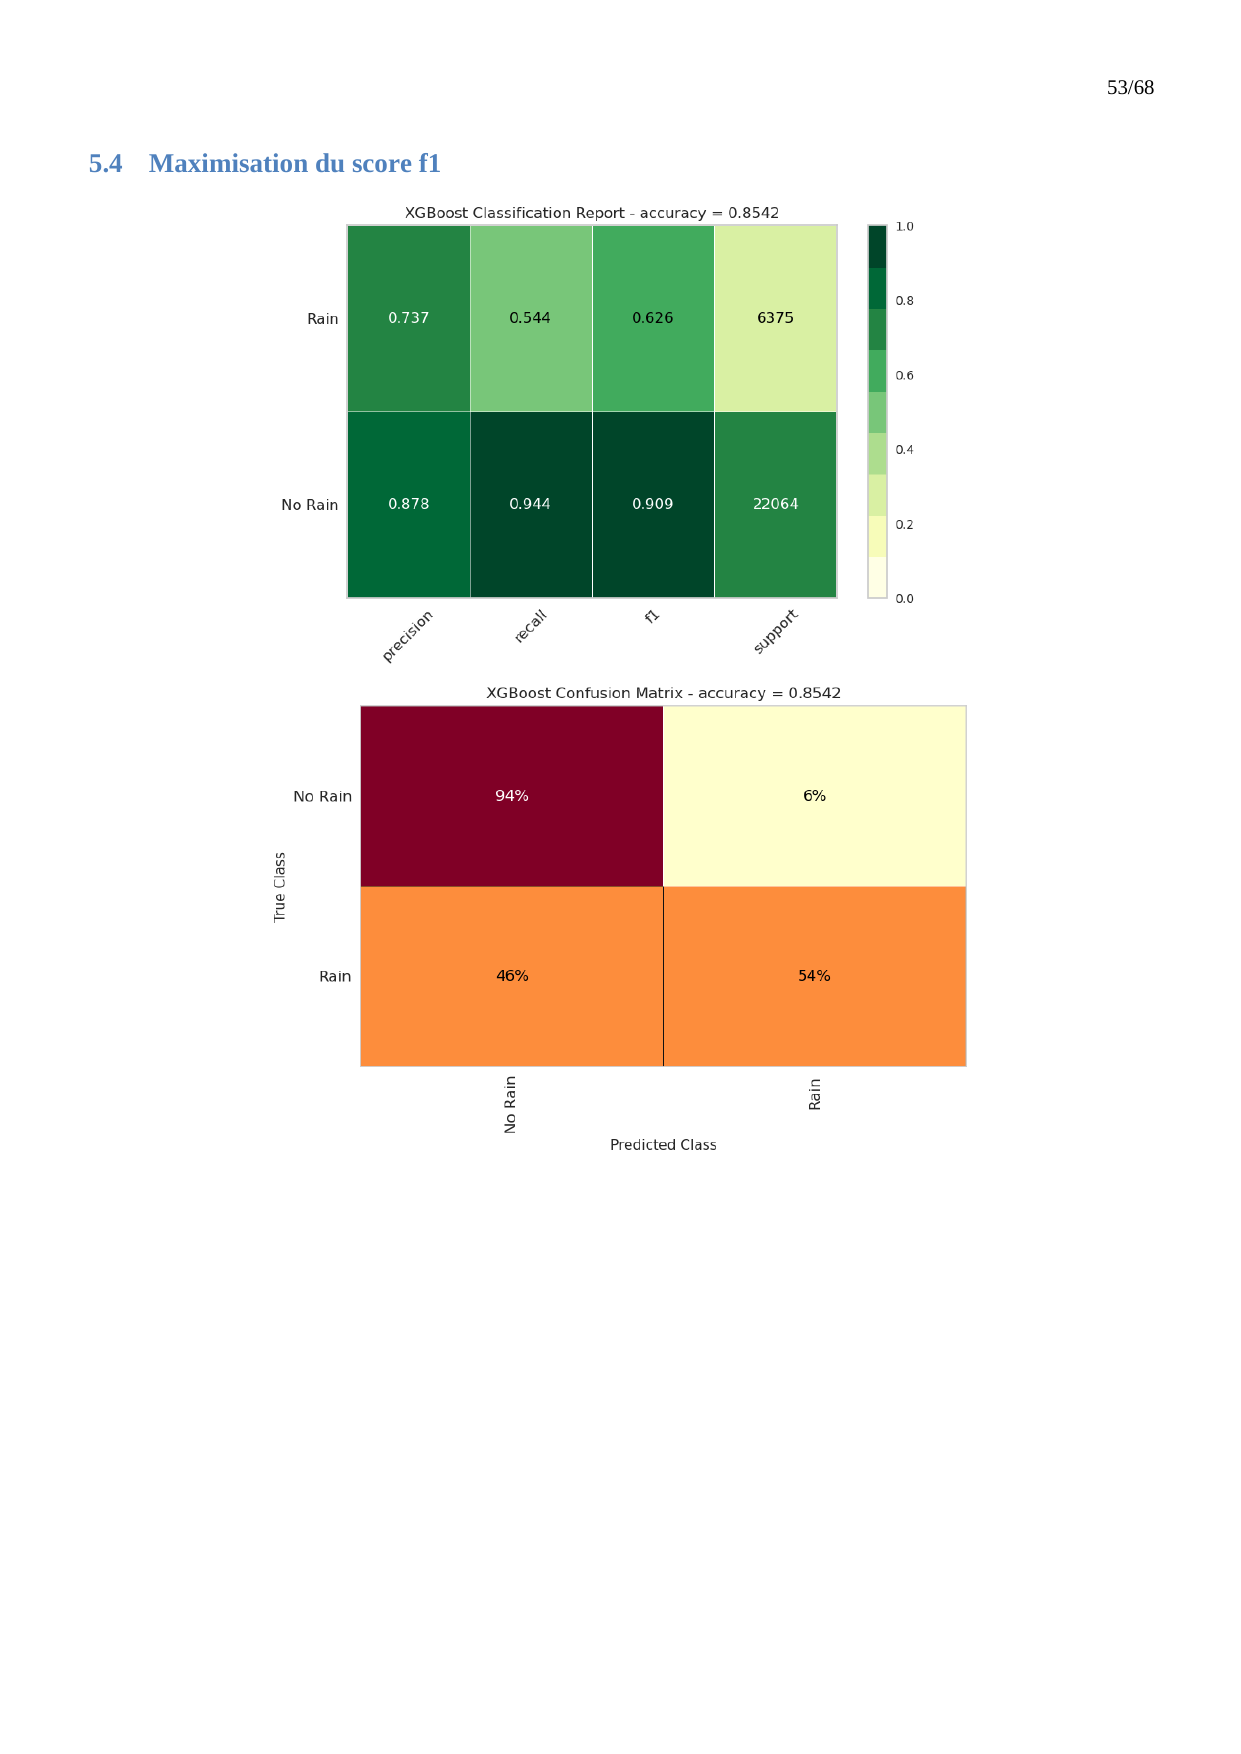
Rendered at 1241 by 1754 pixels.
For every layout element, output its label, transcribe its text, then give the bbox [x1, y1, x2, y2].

picture [265, 191, 975, 1161]
subtitle Maximisation du score f1 [89, 148, 1152, 179]
